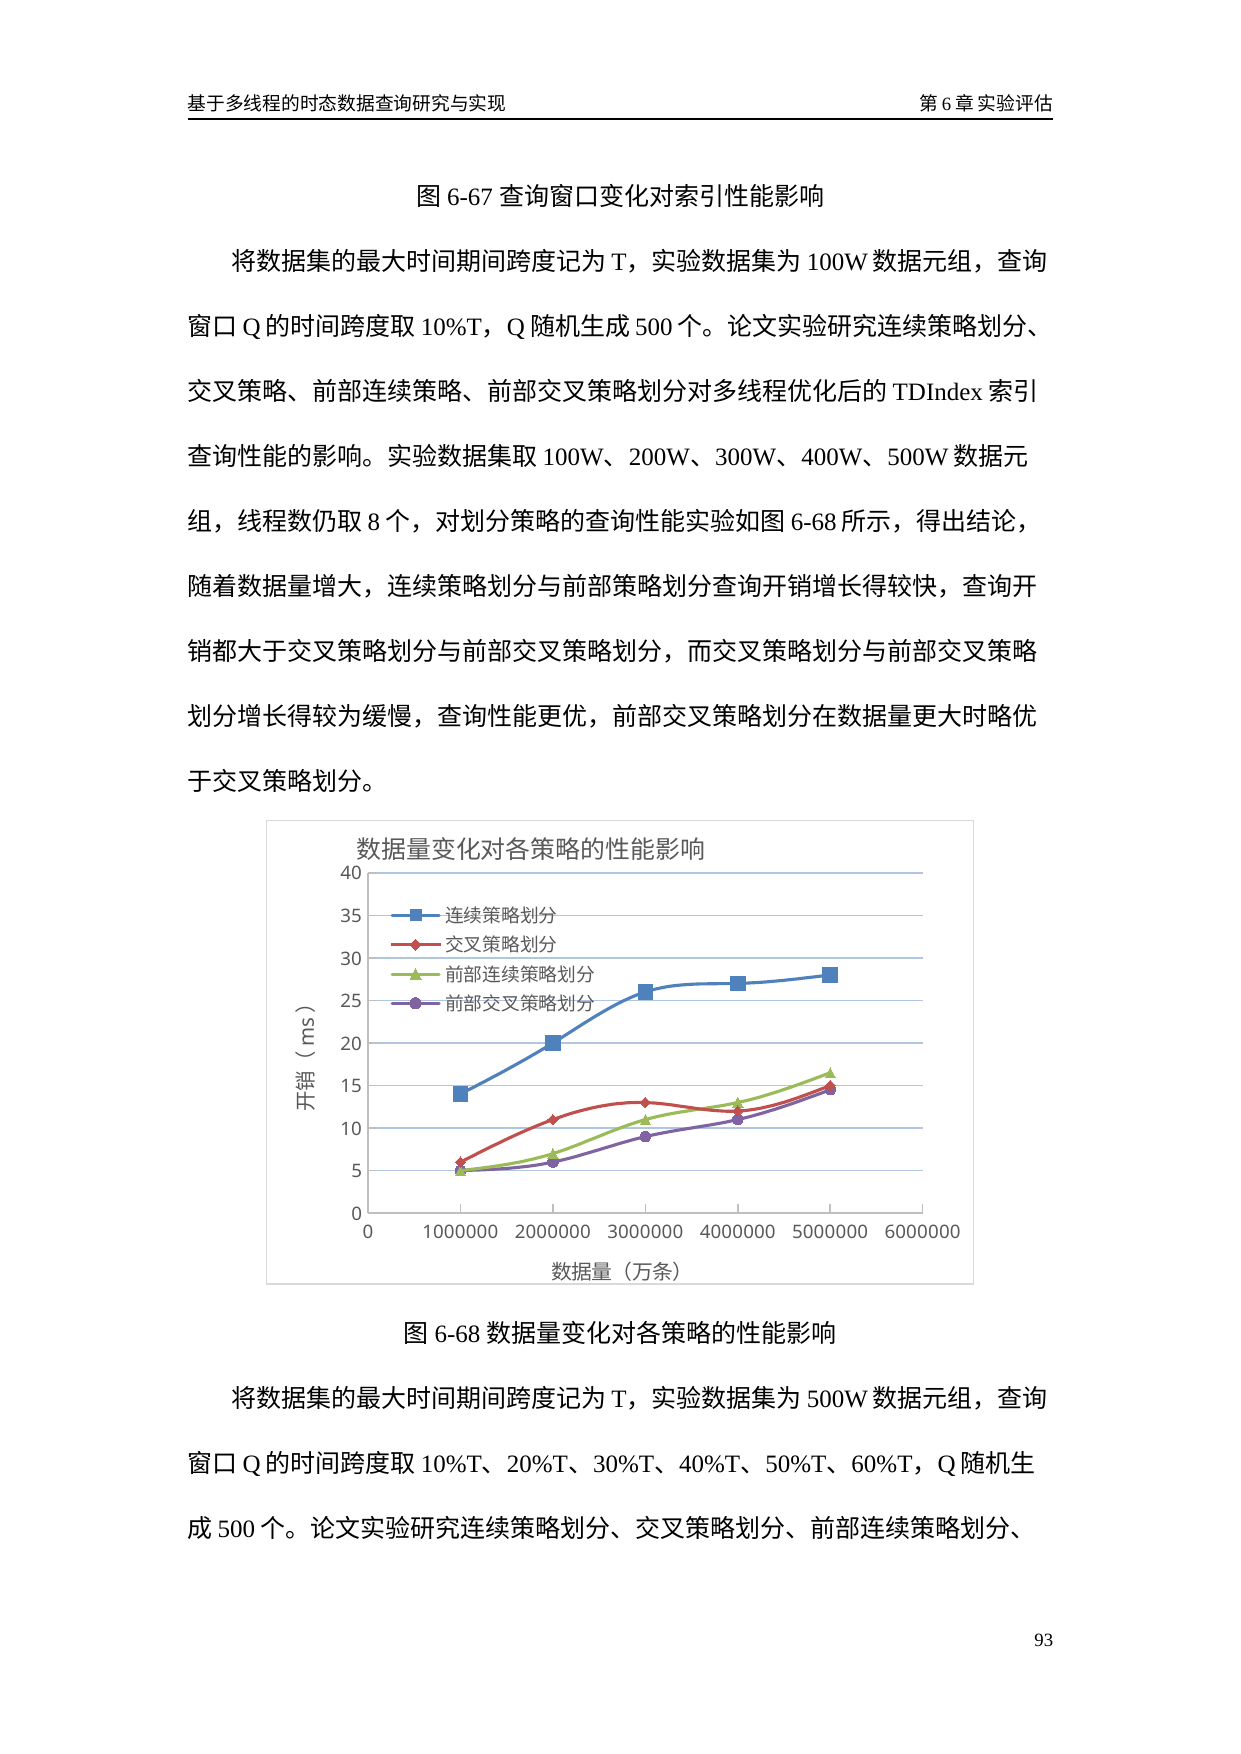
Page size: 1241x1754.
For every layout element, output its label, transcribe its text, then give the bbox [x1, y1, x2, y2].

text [187, 1364, 1053, 1559]
